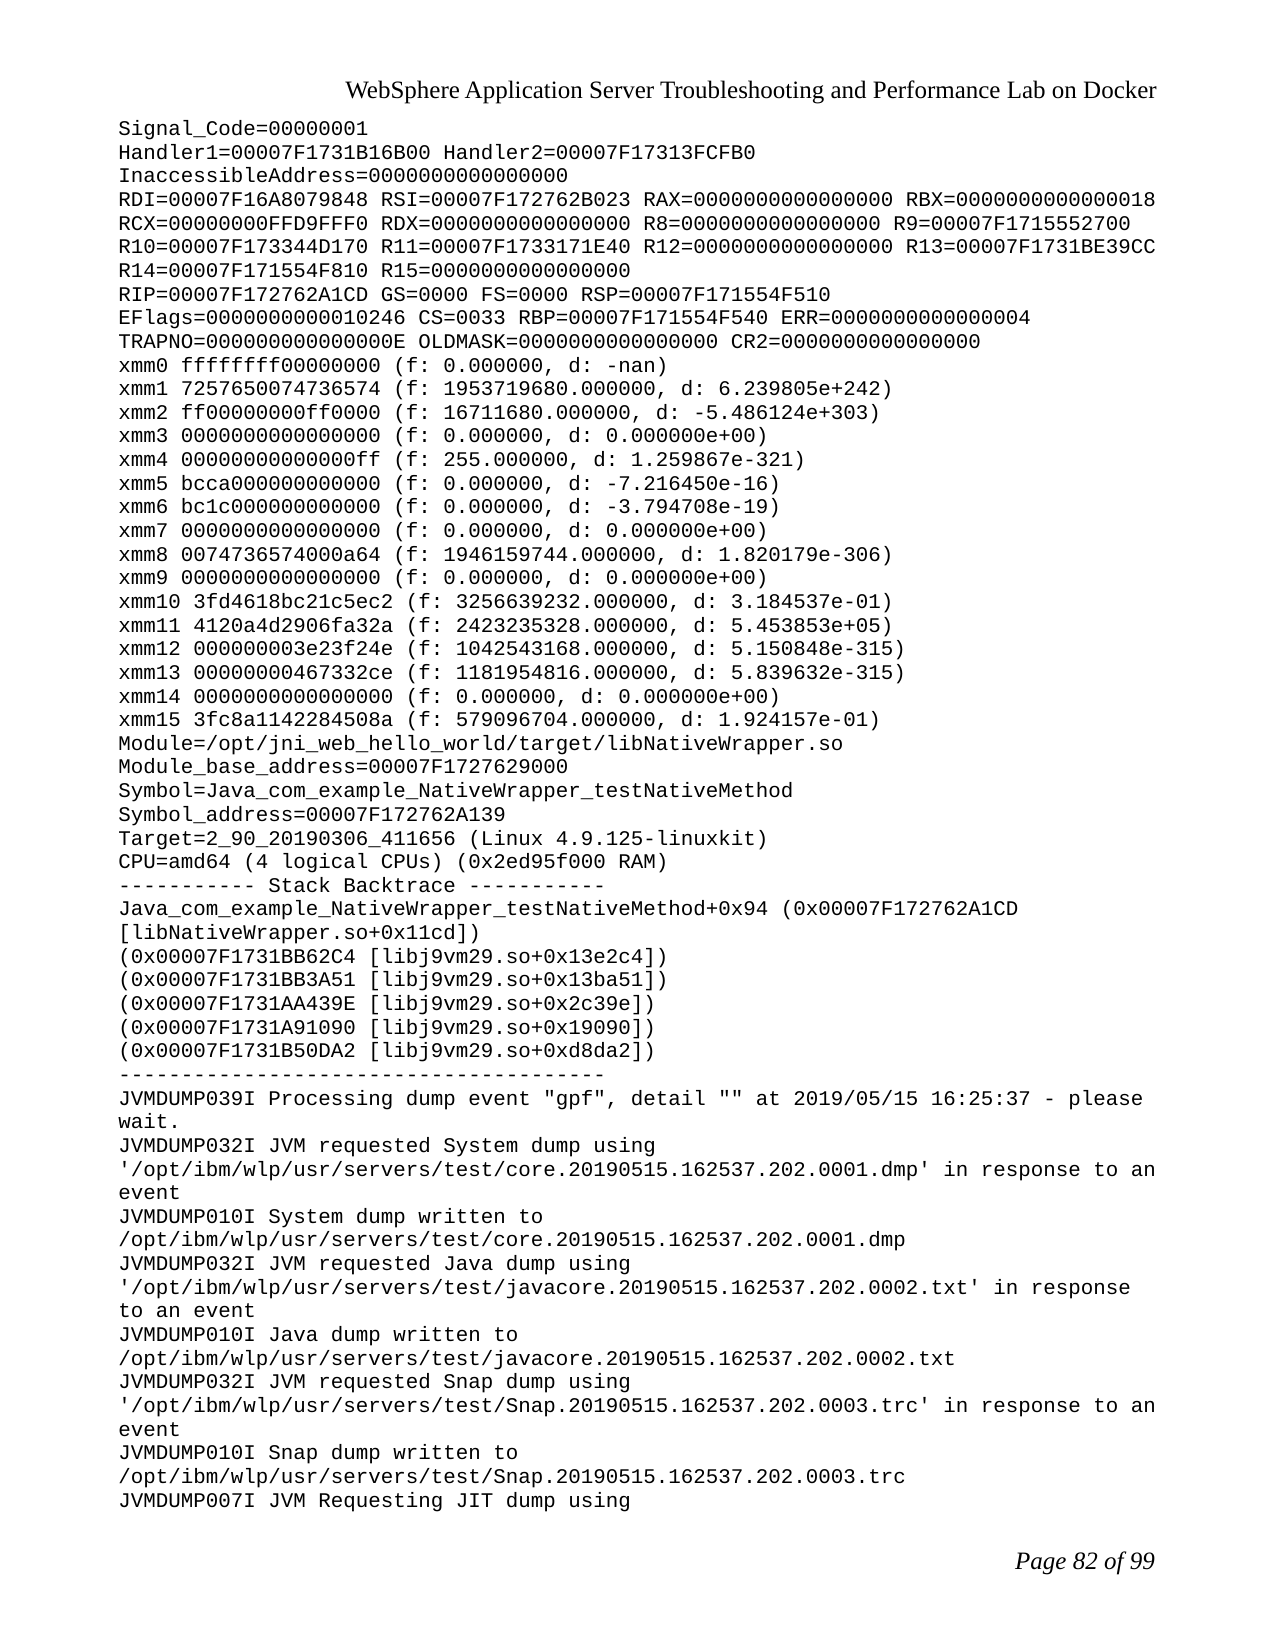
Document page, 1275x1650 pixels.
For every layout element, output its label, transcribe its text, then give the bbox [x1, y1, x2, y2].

text xmm8 0074736574000a64 (f: 1946159744.000000, d: 1.820179e-306) [118, 544, 1157, 567]
text xmm5 bcca000000000000 (f: 0.000000, d: -7.216450e-16) [118, 473, 1157, 496]
text xmm14 0000000000000000 (f: 0.000000, d: 0.000000e+00) [118, 686, 1157, 709]
text xmm3 0000000000000000 (f: 0.000000, d: 0.000000e+00) [118, 426, 1157, 449]
text EFlags=0000000000010246 CS=0033 RBP=00007F171554F540 ERR=0000000000000004 [118, 307, 1157, 331]
text (0x00007F1731BB3A51 [libj9vm29.so+0x13ba51]) [118, 969, 1157, 993]
text (0x00007F1731BB62C4 [libj9vm29.so+0x13e2c4]) [118, 946, 1157, 969]
text ----------- Stack Backtrace ----------- [118, 875, 1157, 898]
text Java_com_example_NativeWrapper_testNativeMethod+0x94 (0x00007F172762A1CD [libNativeWrapper.so+0x11cd]) [118, 898, 1157, 946]
text xmm1 7257650074736574 (f: 1953719680.000000, d: 6.239805e+242) [118, 378, 1157, 402]
text JVMDUMP010I System dump written to /opt/ibm/wlp/usr/servers/test/core.20190515.162537.202.0001.dmp [118, 1206, 1157, 1253]
text Target=2_90_20190306_411656 (Linux 4.9.125-linuxkit) [118, 827, 1157, 851]
text xmm2 ff00000000ff0000 (f: 16711680.000000, d: -5.486124e+303) [118, 402, 1157, 426]
text --------------------------------------- [118, 1064, 1157, 1088]
text JVMDUMP032I JVM requested Java dump using '/opt/ibm/wlp/usr/servers/test/javacore.20190515.162537.202.0002.txt' in response to an event [118, 1253, 1157, 1324]
text xmm7 0000000000000000 (f: 0.000000, d: 0.000000e+00) [118, 520, 1157, 544]
text RIP=00007F172762A1CD GS=0000 FS=0000 RSP=00007F171554F510 [118, 284, 1157, 307]
text xmm12 000000003e23f24e (f: 1042543168.000000, d: 5.150848e-315) [118, 638, 1157, 662]
text RCX=00000000FFD9FFF0 RDX=0000000000000000 R8=0000000000000000 R9=00007F1715552700 [118, 213, 1157, 236]
text RDI=00007F16A8079848 RSI=00007F172762B023 RAX=0000000000000000 RBX=0000000000000018 [118, 189, 1157, 213]
text JVMDUMP010I Java dump written to /opt/ibm/wlp/usr/servers/test/javacore.20190515.162537.202.0002.txt [118, 1324, 1157, 1371]
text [118, 118, 1157, 142]
text xmm13 00000000467332ce (f: 1181954816.000000, d: 5.839632e-315) [118, 662, 1157, 686]
text (0x00007F1731A91090 [libj9vm29.so+0x19090]) [118, 1017, 1157, 1040]
text Module_base_address=00007F1727629000 Symbol=Java_com_example_NativeWrapper_testNativeMethod [118, 757, 1157, 804]
text TRAPNO=000000000000000E OLDMASK=0000000000000000 CR2=0000000000000000 [118, 331, 1157, 354]
text JVMDUMP032I JVM requested Snap dump using '/opt/ibm/wlp/usr/servers/test/Snap.20190515.162537.202.0003.trc' in response to an event [118, 1371, 1157, 1442]
text Symbol_address=00007F172762A139 [118, 804, 1157, 827]
text JVMDUMP010I Snap dump written to /opt/ibm/wlp/usr/servers/test/Snap.20190515.162537.202.0003.trc [118, 1442, 1157, 1489]
text xmm15 3fc8a1142284508a (f: 579096704.000000, d: 1.924157e-01) [118, 709, 1157, 733]
text Handler1=00007F1731B16B00 Handler2=00007F17313FCFB0 InaccessibleAddress=0000000000000000 [118, 142, 1157, 189]
text xmm6 bc1c000000000000 (f: 0.000000, d: -3.794708e-19) [118, 496, 1157, 520]
text JVMDUMP032I JVM requested System dump using '/opt/ibm/wlp/usr/servers/test/core.20190515.162537.202.0001.dmp' in response to an event [118, 1135, 1157, 1206]
text xmm4 00000000000000ff (f: 255.000000, d: 1.259867e-321) [118, 449, 1157, 473]
text CPU=amd64 (4 logical CPUs) (0x2ed95f000 RAM) [118, 851, 1157, 875]
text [118, 1489, 1157, 1513]
text (0x00007F1731AA439E [libj9vm29.so+0x2c39e]) [118, 993, 1157, 1017]
text R14=00007F171554F810 R15=0000000000000000 [118, 260, 1157, 284]
text Module=/opt/jni_web_hello_world/target/libNativeWrapper.so [118, 733, 1157, 757]
text (0x00007F1731B50DA2 [libj9vm29.so+0xd8da2]) [118, 1040, 1157, 1064]
text xmm0 ffffffff00000000 (f: 0.000000, d: -nan) [118, 354, 1157, 378]
text xmm10 3fd4618bc21c5ec2 (f: 3256639232.000000, d: 3.184537e-01) [118, 591, 1157, 615]
text R10=00007F173344D170 R11=00007F1733171E40 R12=0000000000000000 R13=00007F1731BE39CC [118, 236, 1157, 260]
text xmm9 0000000000000000 (f: 0.000000, d: 0.000000e+00) [118, 567, 1157, 591]
text xmm11 4120a4d2906fa32a (f: 2423235328.000000, d: 5.453853e+05) [118, 615, 1157, 638]
text JVMDUMP039I Processing dump event "gpf", detail "" at 2019/05/15 16:25:37 - please wait. [118, 1088, 1157, 1135]
